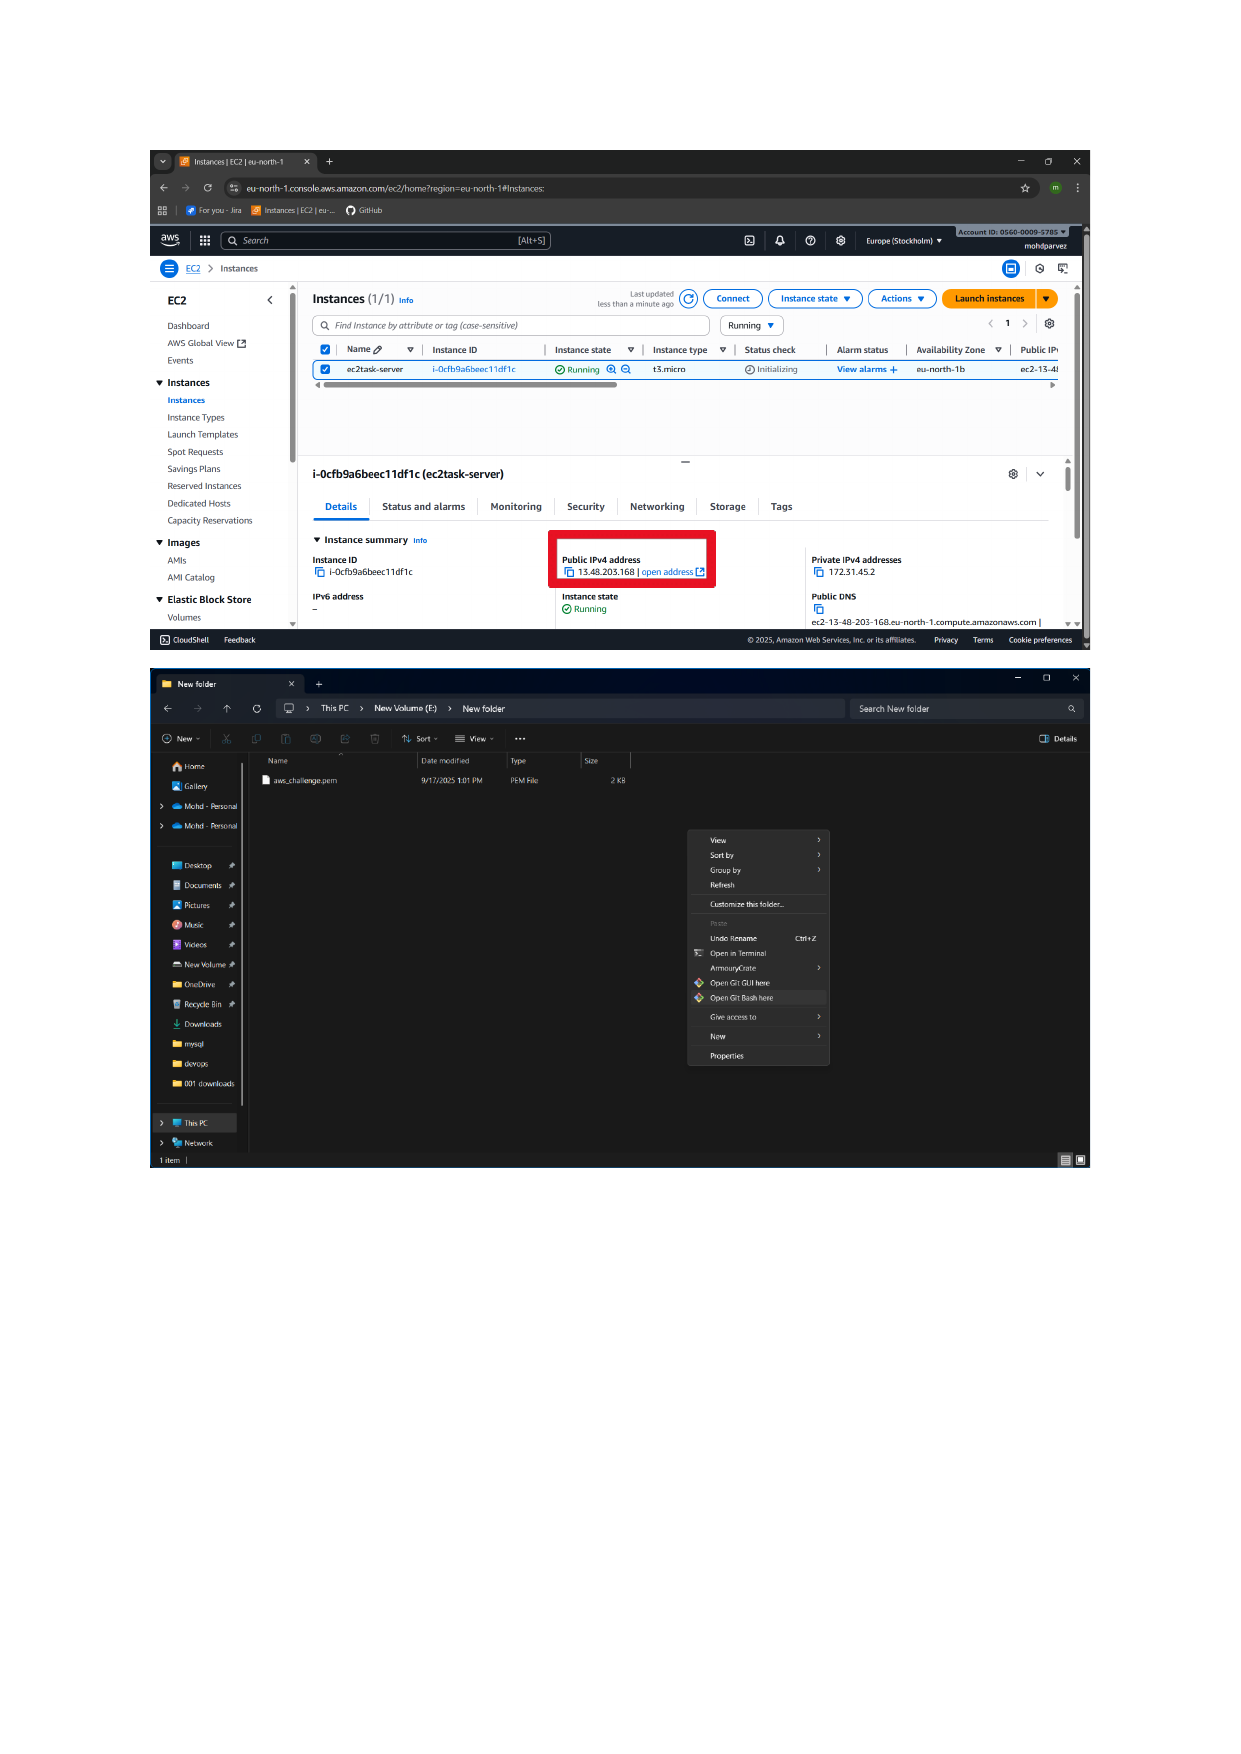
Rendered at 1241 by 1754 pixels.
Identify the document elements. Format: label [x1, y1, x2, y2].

picture [150, 150, 1091, 650]
picture [150, 668, 1091, 1168]
